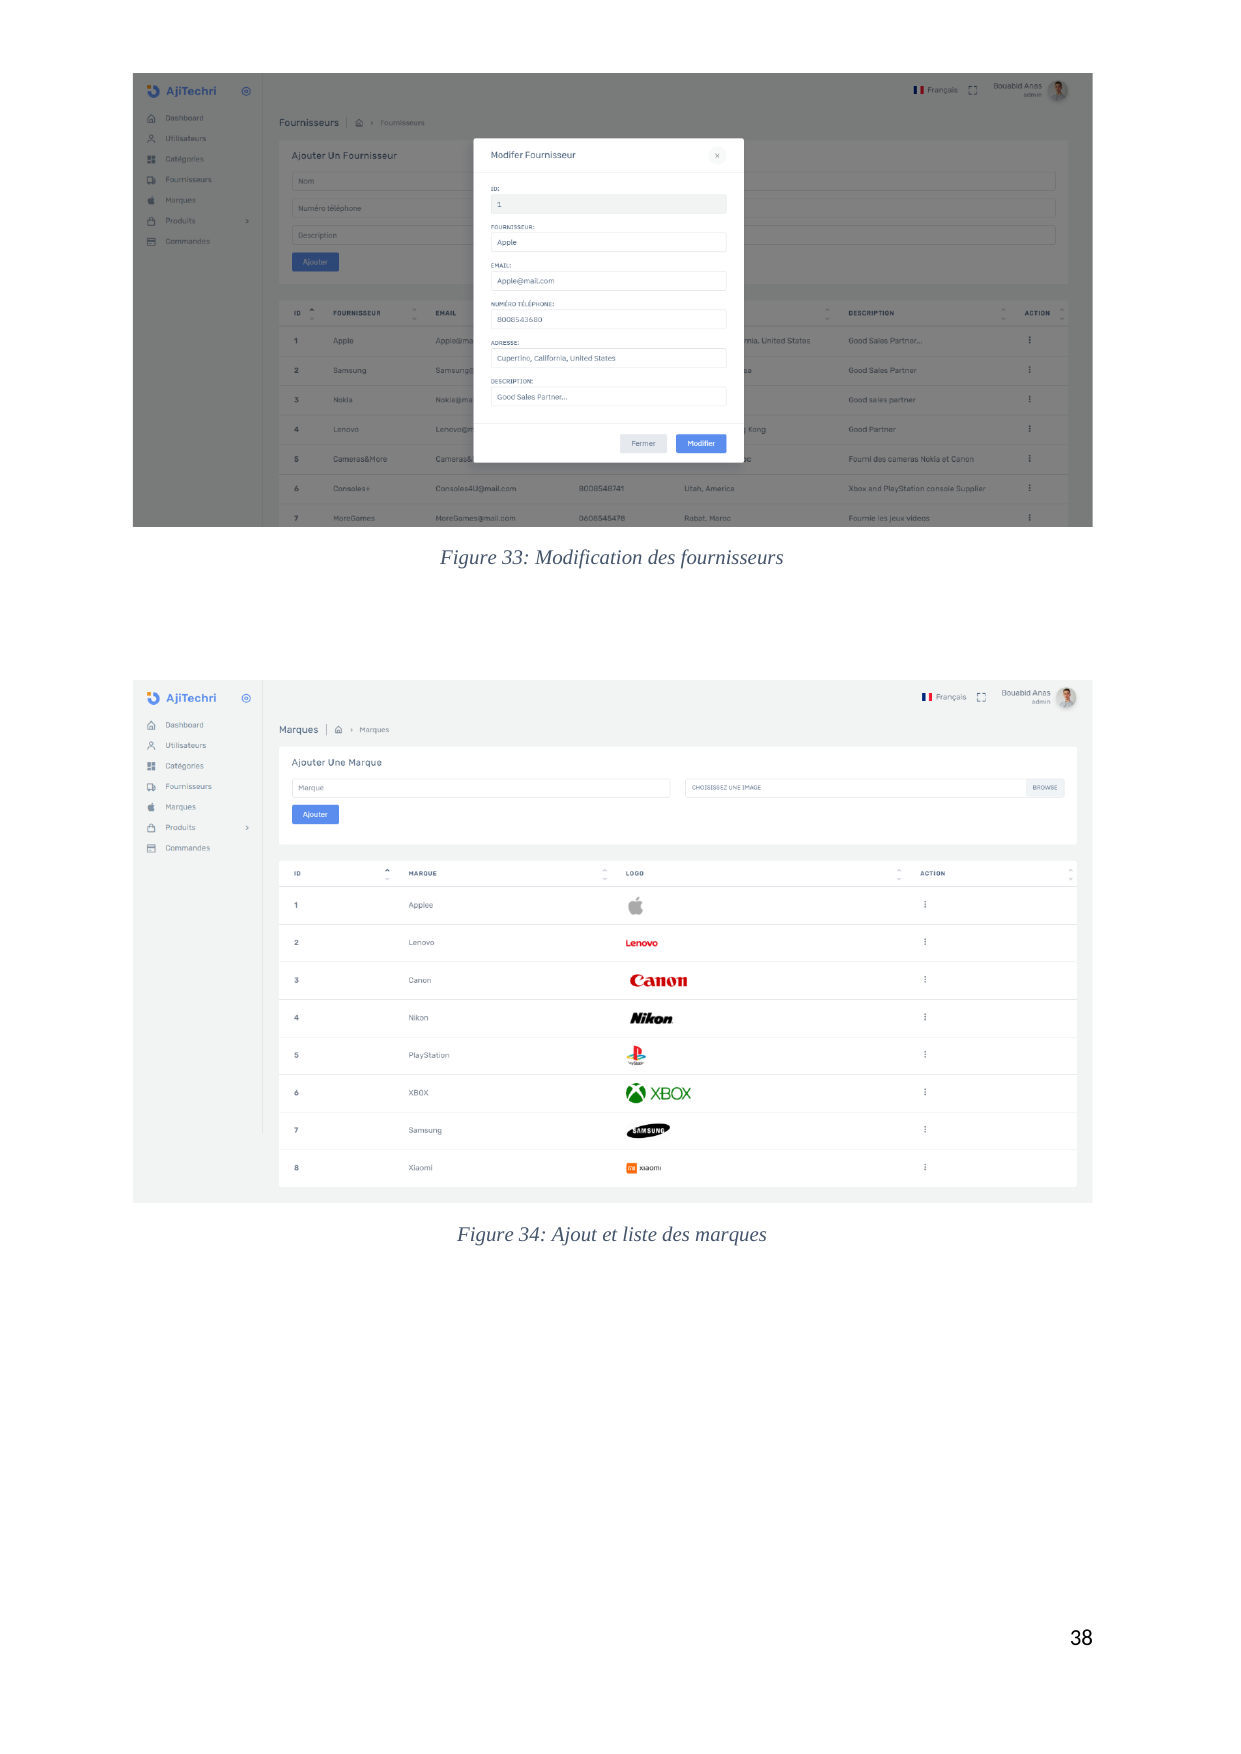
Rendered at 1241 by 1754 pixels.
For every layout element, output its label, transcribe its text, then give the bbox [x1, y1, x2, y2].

text Figure 33: Modification des fournisseurs [133, 545, 1093, 569]
picture [132, 680, 1093, 1203]
picture [132, 73, 1093, 527]
text Figure 34: Ajout et liste des marques [133, 1221, 1093, 1246]
